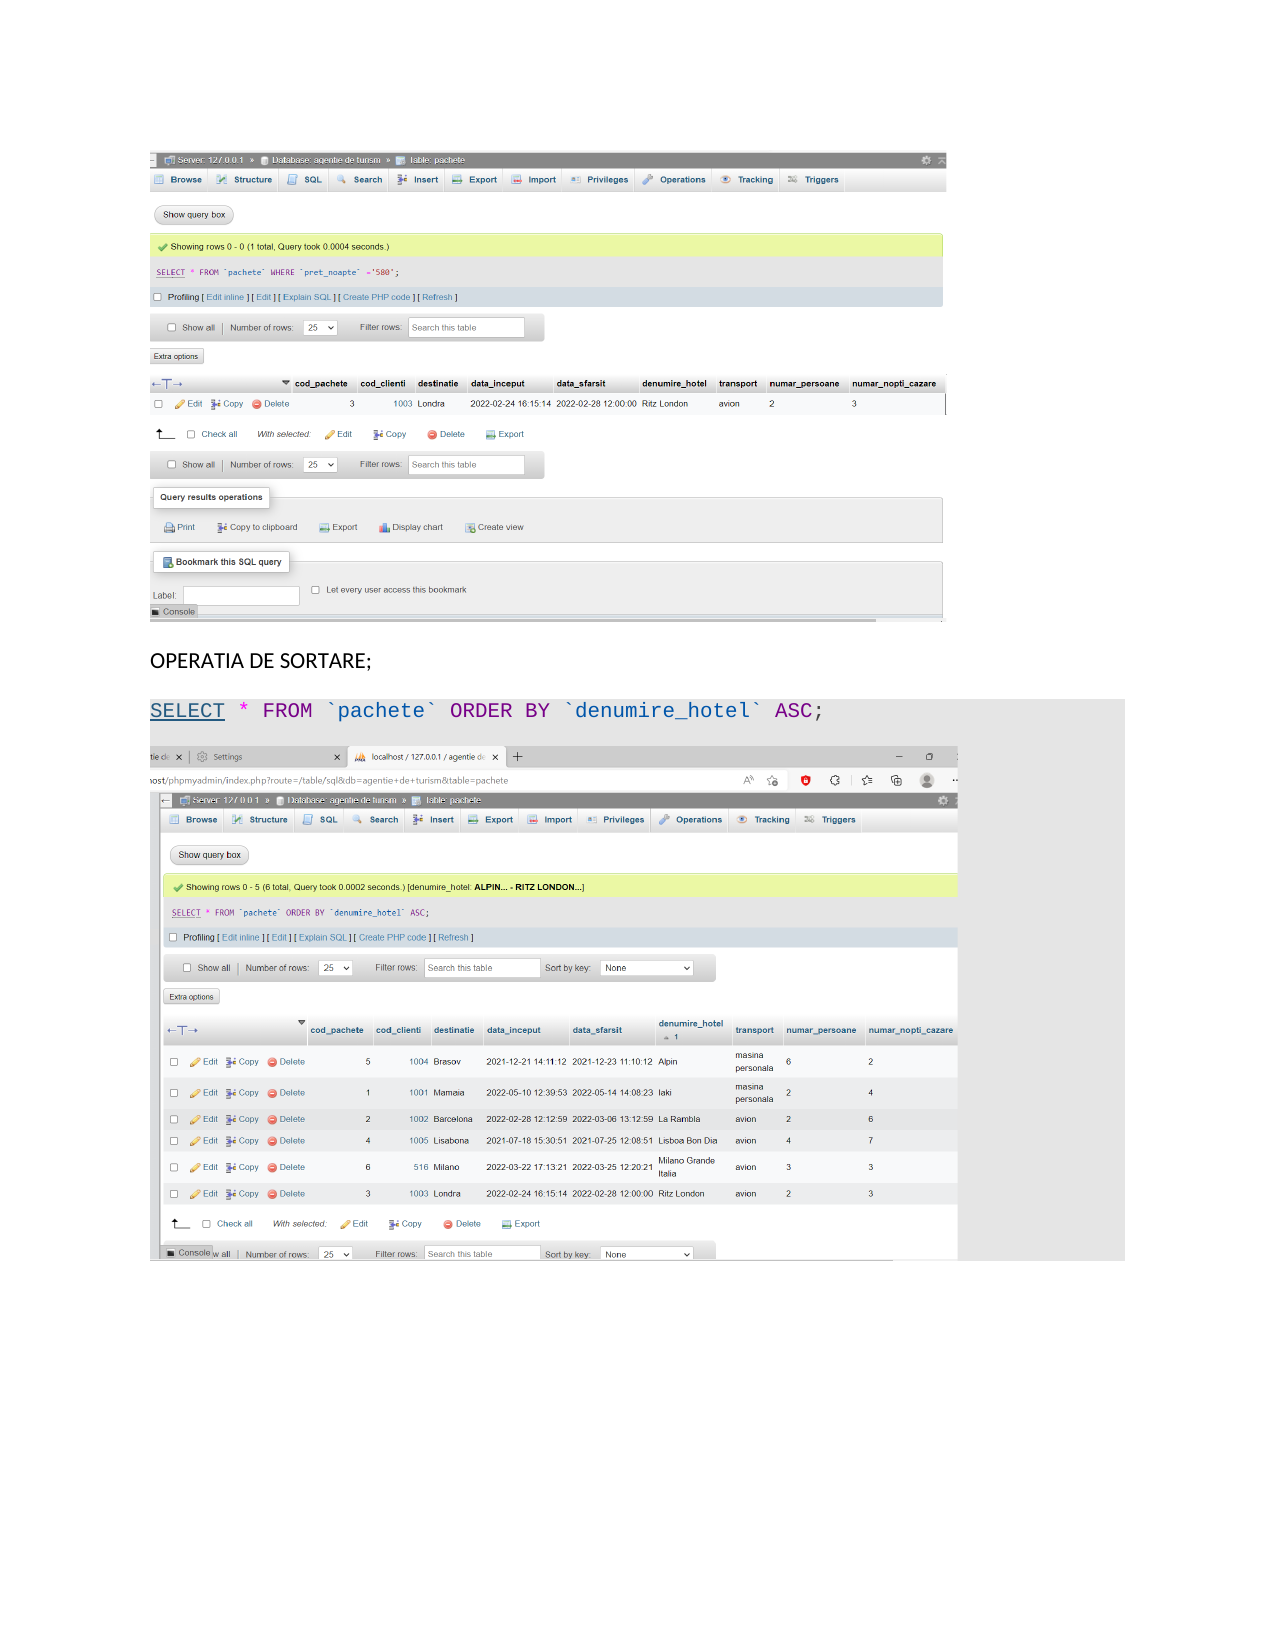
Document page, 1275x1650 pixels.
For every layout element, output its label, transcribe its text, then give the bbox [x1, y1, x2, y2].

picture [150, 746, 958, 1261]
text OPERATIA DE SORTARE; [150, 647, 1125, 674]
text SELECT * FROM `pachete` ORDER BY `denumire_hotel` ASC; [150, 699, 1125, 723]
picture [150, 150, 947, 622]
